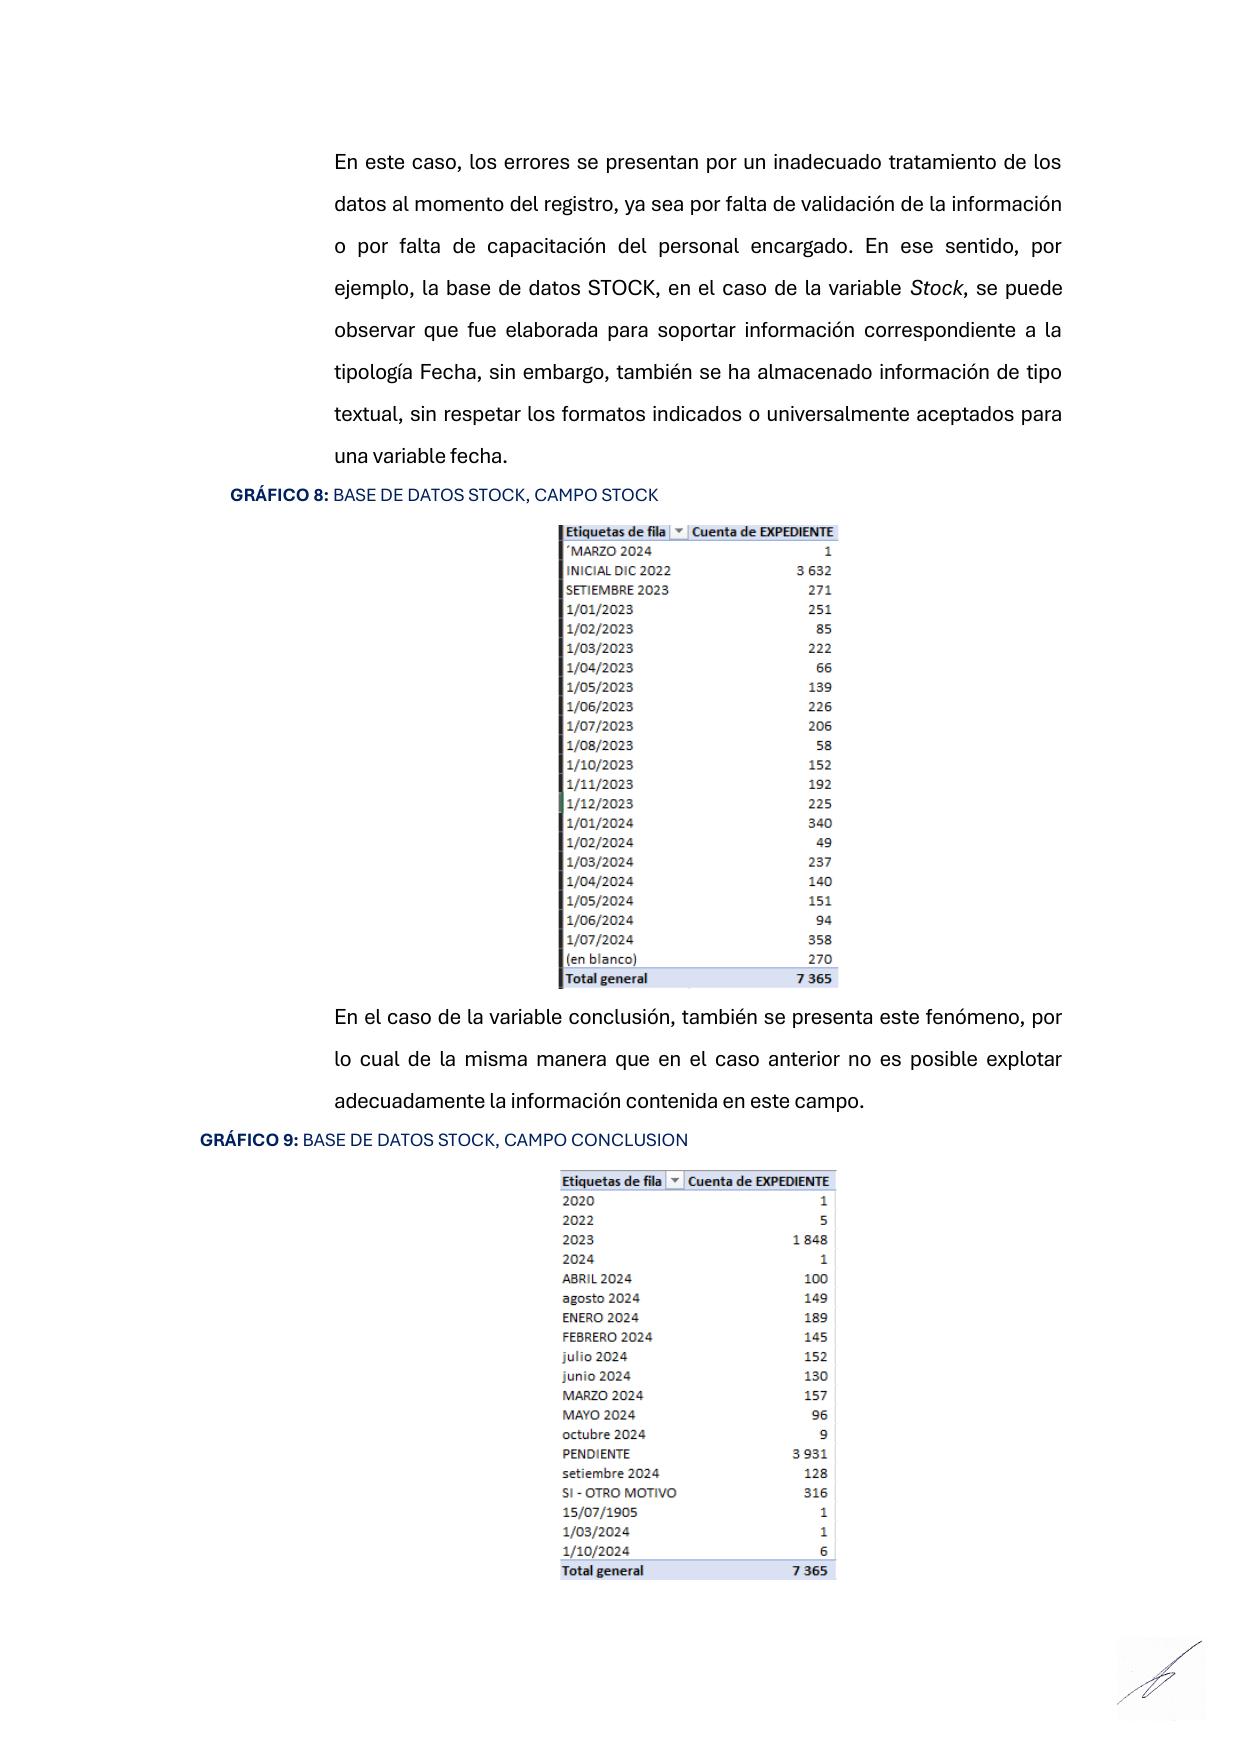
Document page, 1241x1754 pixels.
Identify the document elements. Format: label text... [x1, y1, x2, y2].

list En el caso de la variable conclusión, también se presenta este fenómeno, por lo cual de la misma manera que en el caso anterior no es posible explotar adecuadamente la información contenida en este campo. [334, 1003, 1063, 1115]
picture [558, 525, 839, 989]
picture [560, 1170, 837, 1580]
picture [1117, 1637, 1206, 1721]
list En este caso, los errores se presentan por un inadecuado tratamiento de los datos al momento del registro, ya sea por falta de validación de la información o por falta de capacitación del personal encargado. En ese sentido, por ejemplo, la base de datos STOCK, en el caso de la variable Stock, se puede observar que fue elaborada para soportar información correspondiente a la tipología Fecha, sin embargo, también se ha almacenado información de tipo textual, sin respetar los formatos indicados o universalmente aceptados para una variable fecha. [334, 148, 1063, 469]
